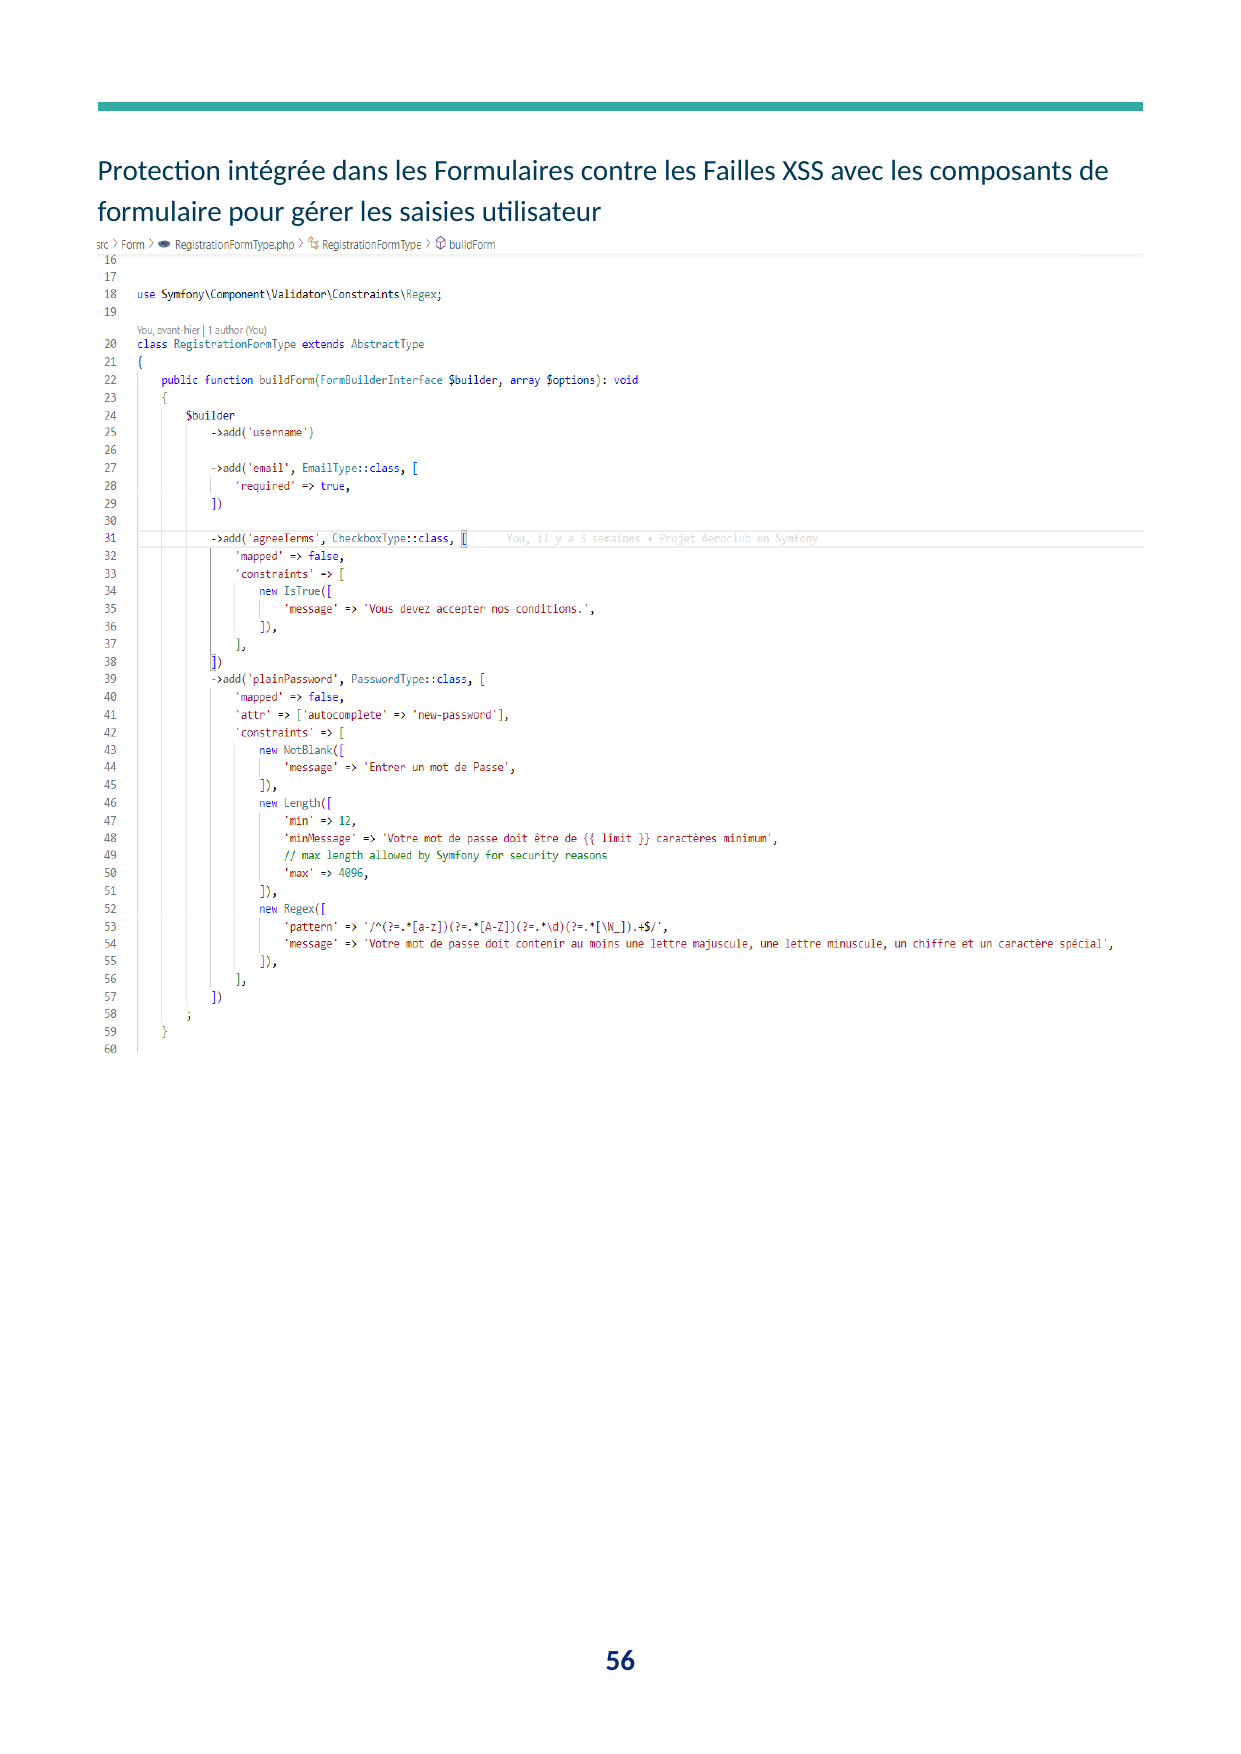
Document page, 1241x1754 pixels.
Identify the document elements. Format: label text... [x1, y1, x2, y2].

picture [97, 233, 1144, 1053]
text Protection intégrée dans les Formulaires contre les Failles XSS avec les composants de formulaire pour gérer les saisies utilisateur [97, 152, 1143, 233]
